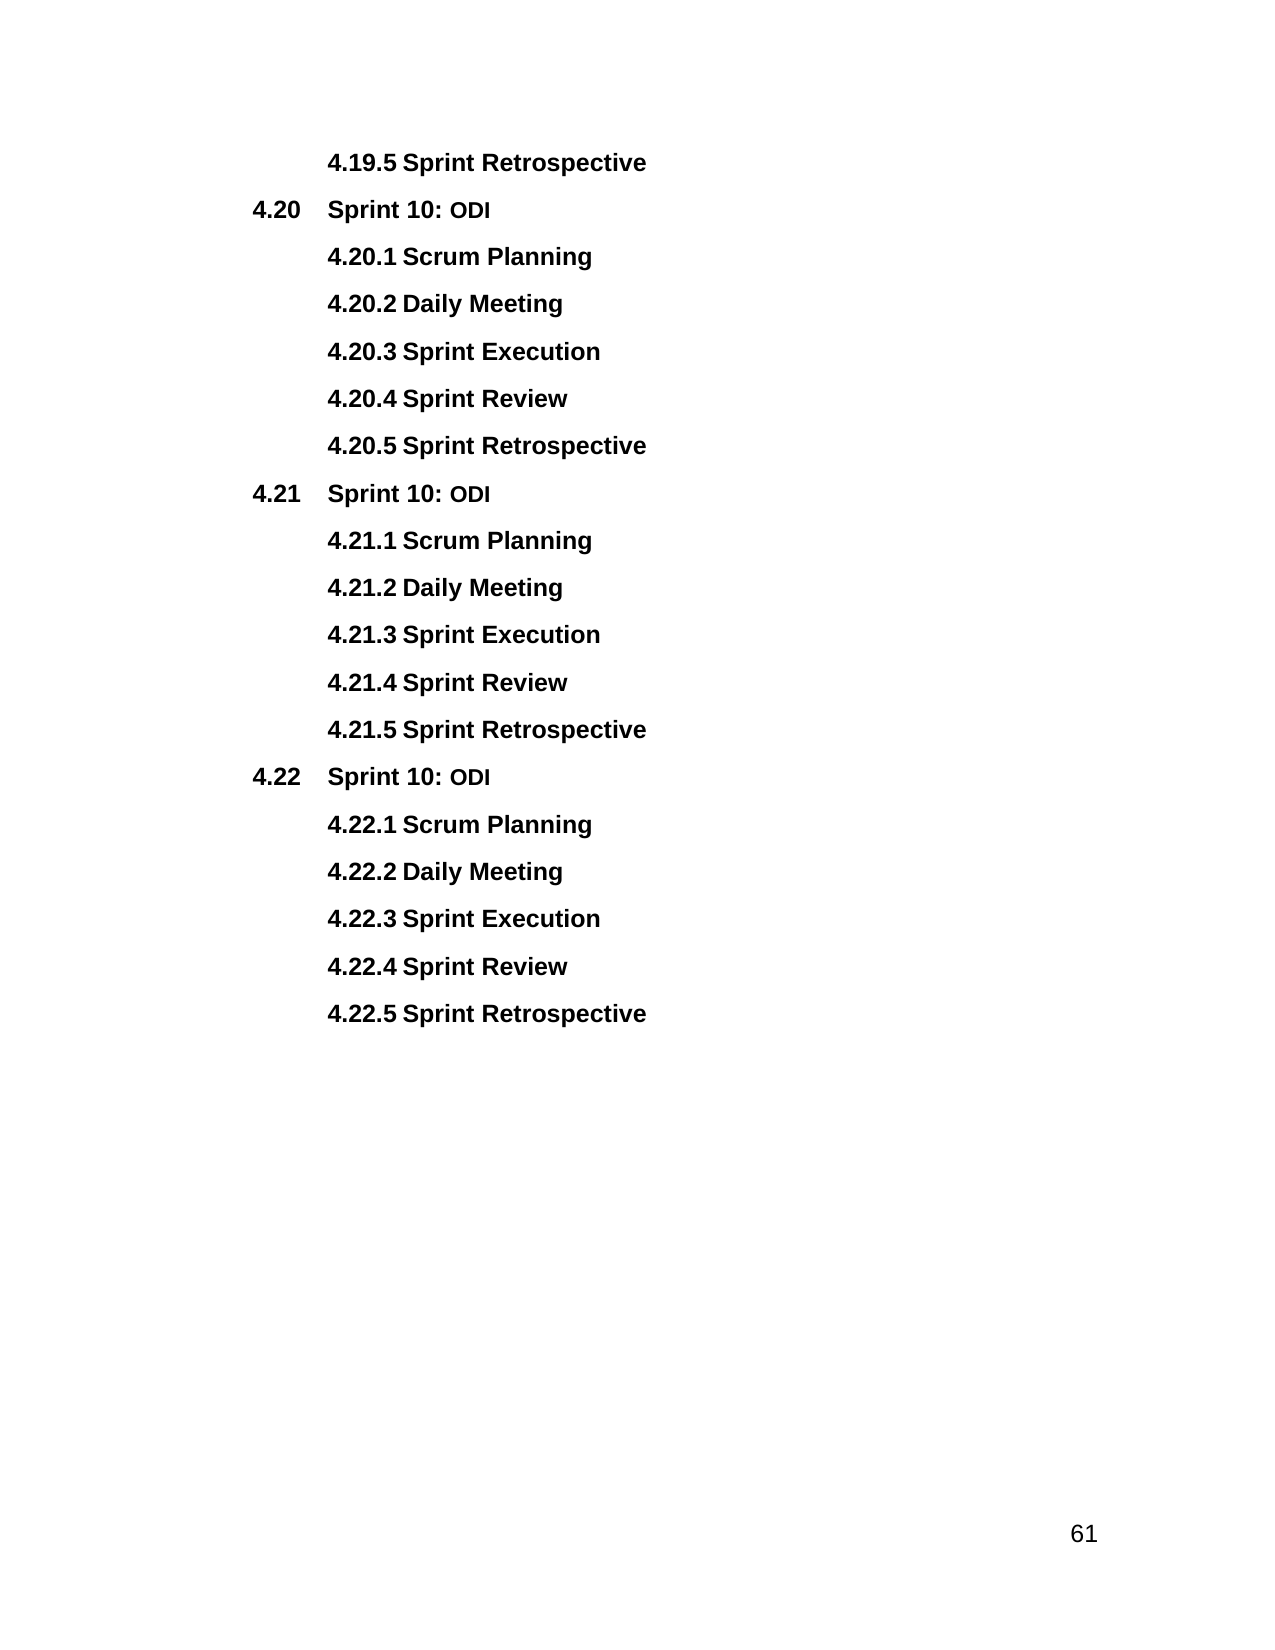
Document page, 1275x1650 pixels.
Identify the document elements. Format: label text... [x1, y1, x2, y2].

list Sprint 10: ODI [252, 195, 1098, 224]
list Sprint Retrospective [327, 715, 1098, 744]
list Sprint Review [327, 952, 1098, 980]
list Sprint Retrospective [327, 431, 1098, 460]
list Daily Meeting [327, 857, 1098, 886]
list Sprint Execution [327, 904, 1098, 933]
list Sprint Review [327, 384, 1098, 413]
list Sprint Retrospective [327, 999, 1098, 1028]
list Sprint Retrospective [327, 148, 1098, 176]
list Sprint Execution [327, 621, 1098, 649]
list Daily Meeting [327, 573, 1098, 602]
list Sprint 10: ODI [252, 762, 1098, 791]
list Scrum Planning [327, 242, 1098, 271]
list Sprint Review [327, 668, 1098, 697]
list Sprint Execution [327, 337, 1098, 366]
list Scrum Planning [327, 810, 1098, 838]
list Daily Meeting [327, 289, 1098, 318]
list Scrum Planning [327, 526, 1098, 555]
list Sprint 10: ODI [252, 479, 1098, 507]
